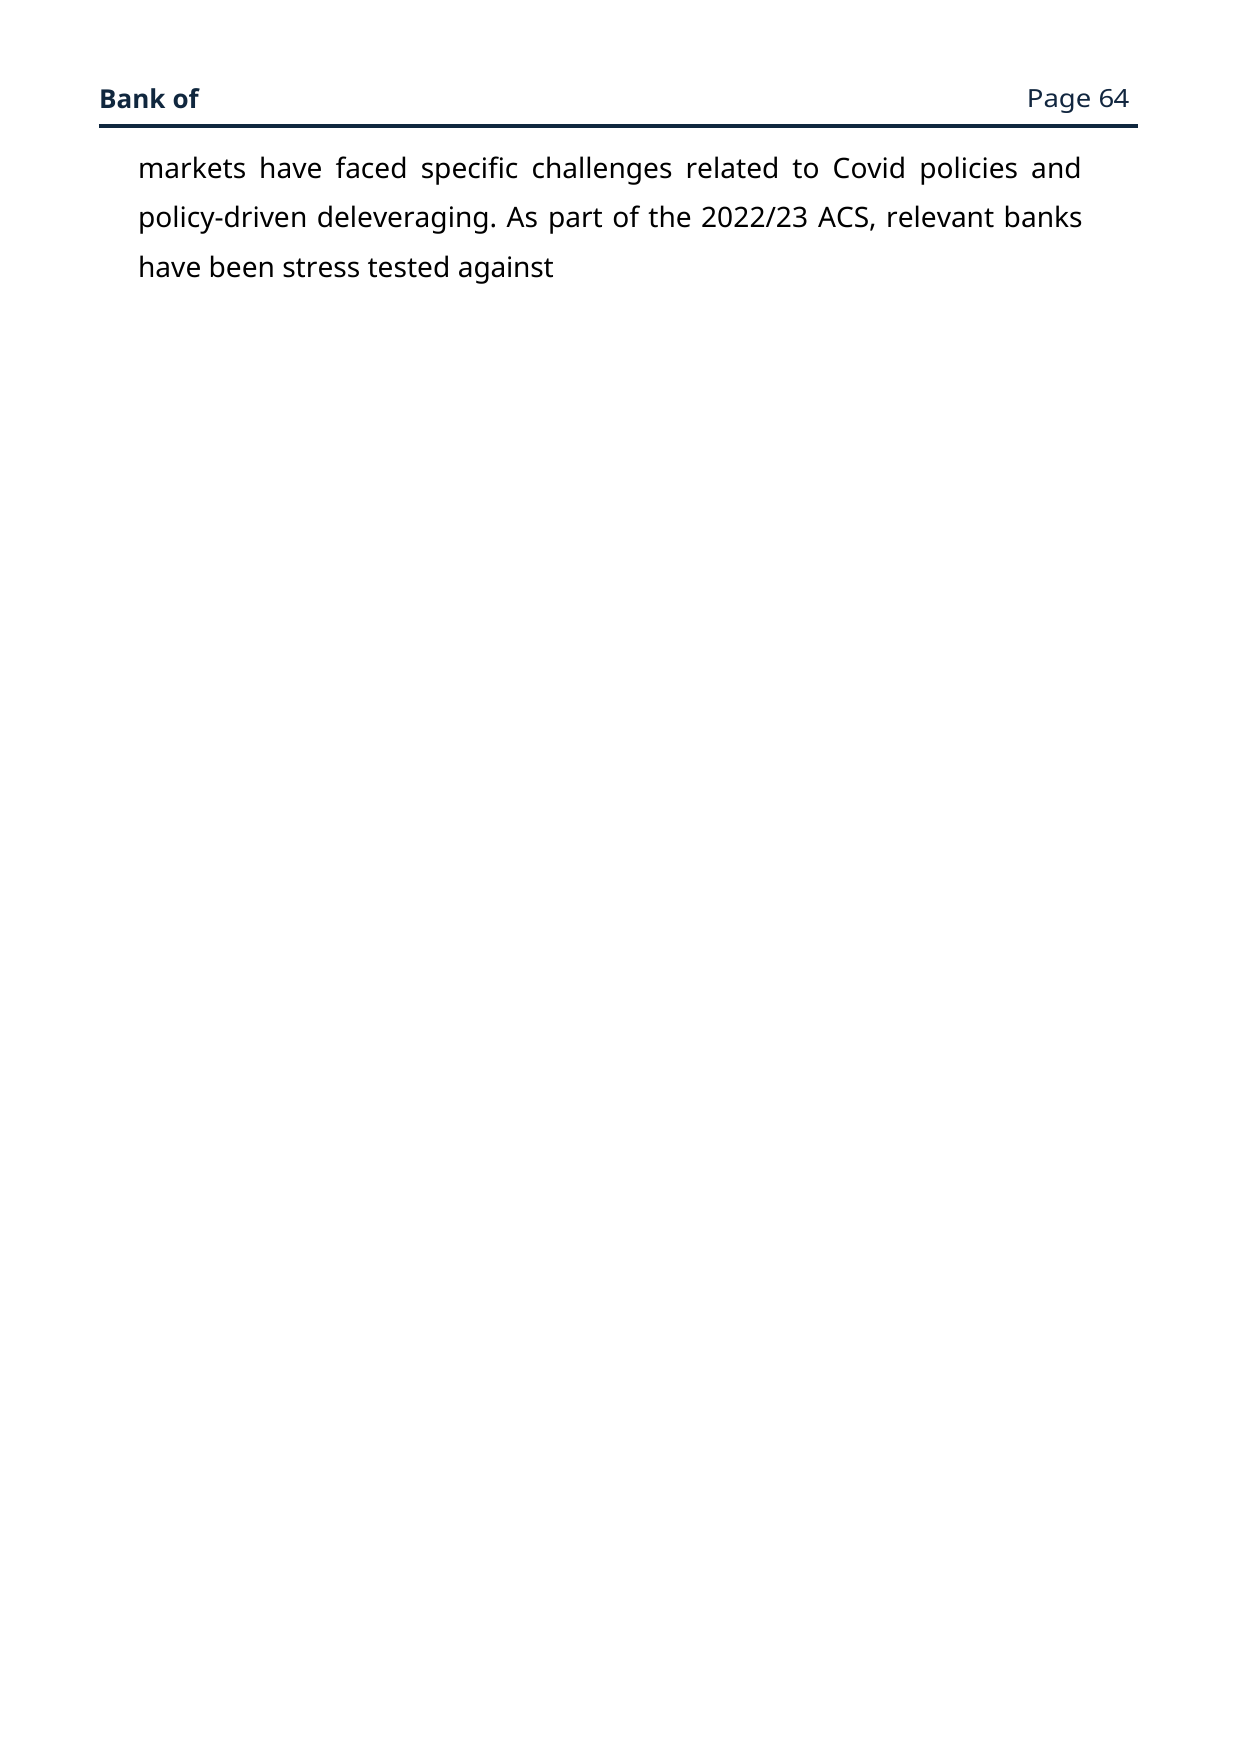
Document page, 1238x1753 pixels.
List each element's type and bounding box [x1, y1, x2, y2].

text [138, 148, 1083, 286]
